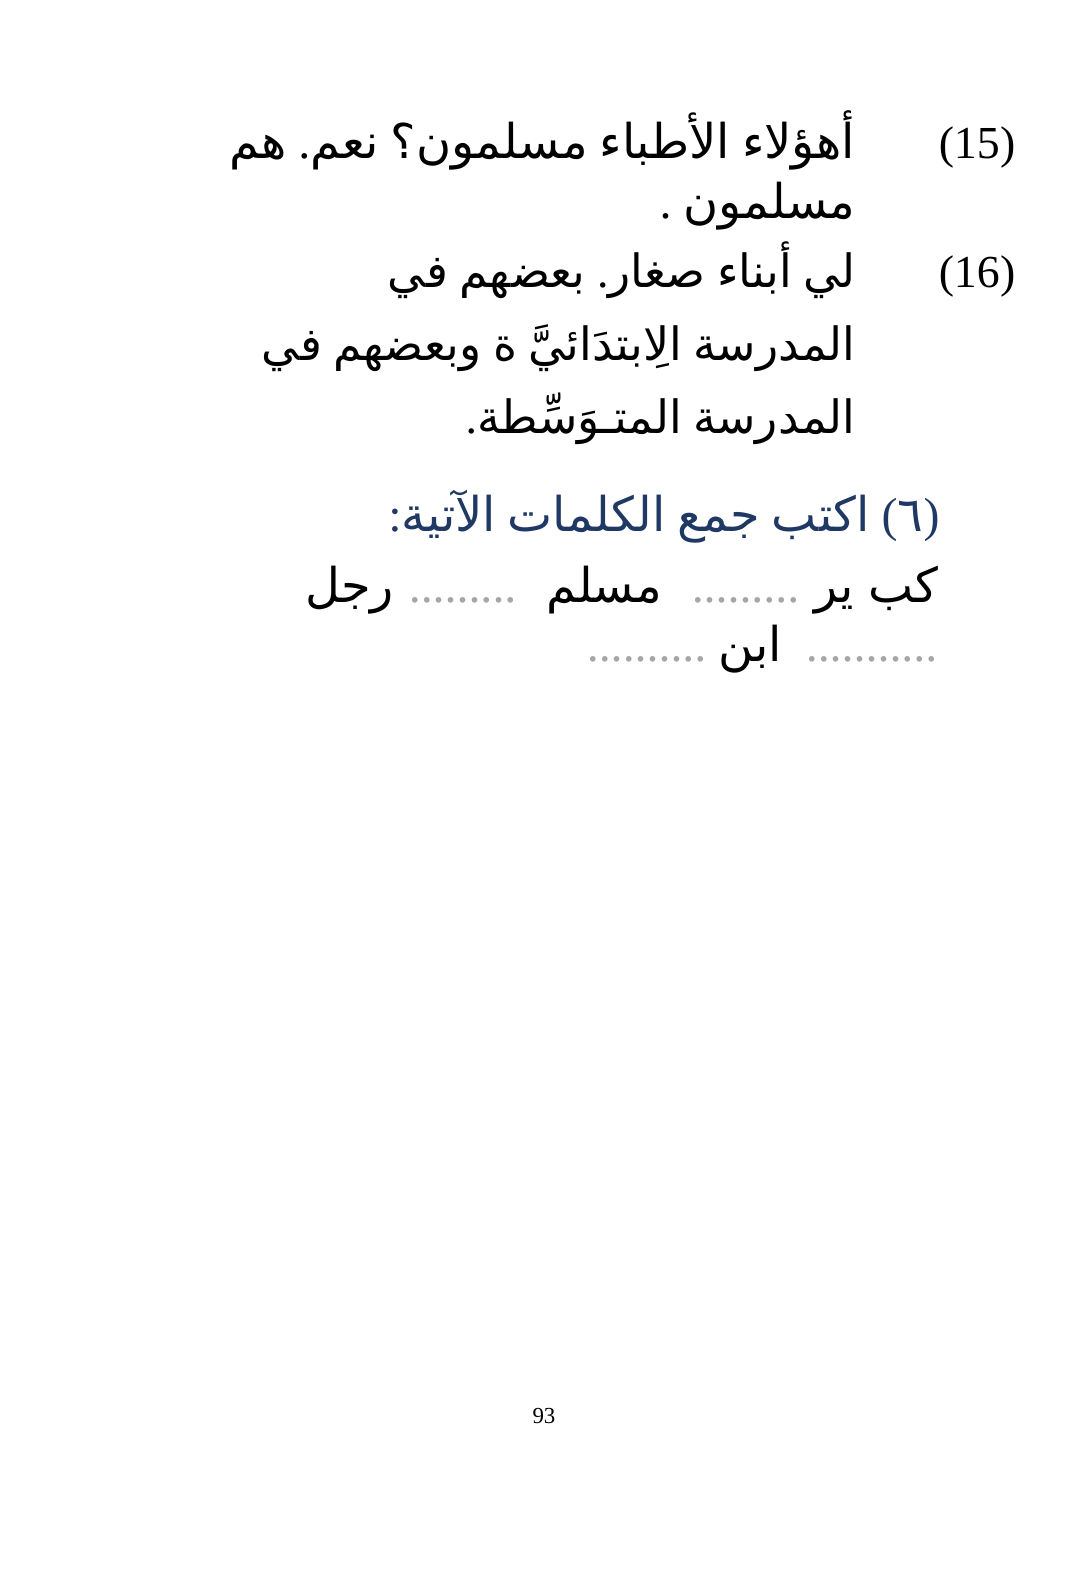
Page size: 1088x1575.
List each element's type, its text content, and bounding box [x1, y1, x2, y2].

list أهؤلاء الأطباء مسلمون؟ نعم. هم مسلمون . [222, 114, 938, 229]
list لي أبناء صغار. بعضهم في المدرسة الِابتدَائيَّ ة وبعضهم في المدرسة المتـوَسِّطة. [222, 245, 938, 443]
text كب ير ......... مسلم ......... رجل ........... ابن .......... [305, 557, 938, 672]
text (٦) اكتب جمع الكلمات الآتية: [290, 486, 939, 541]
